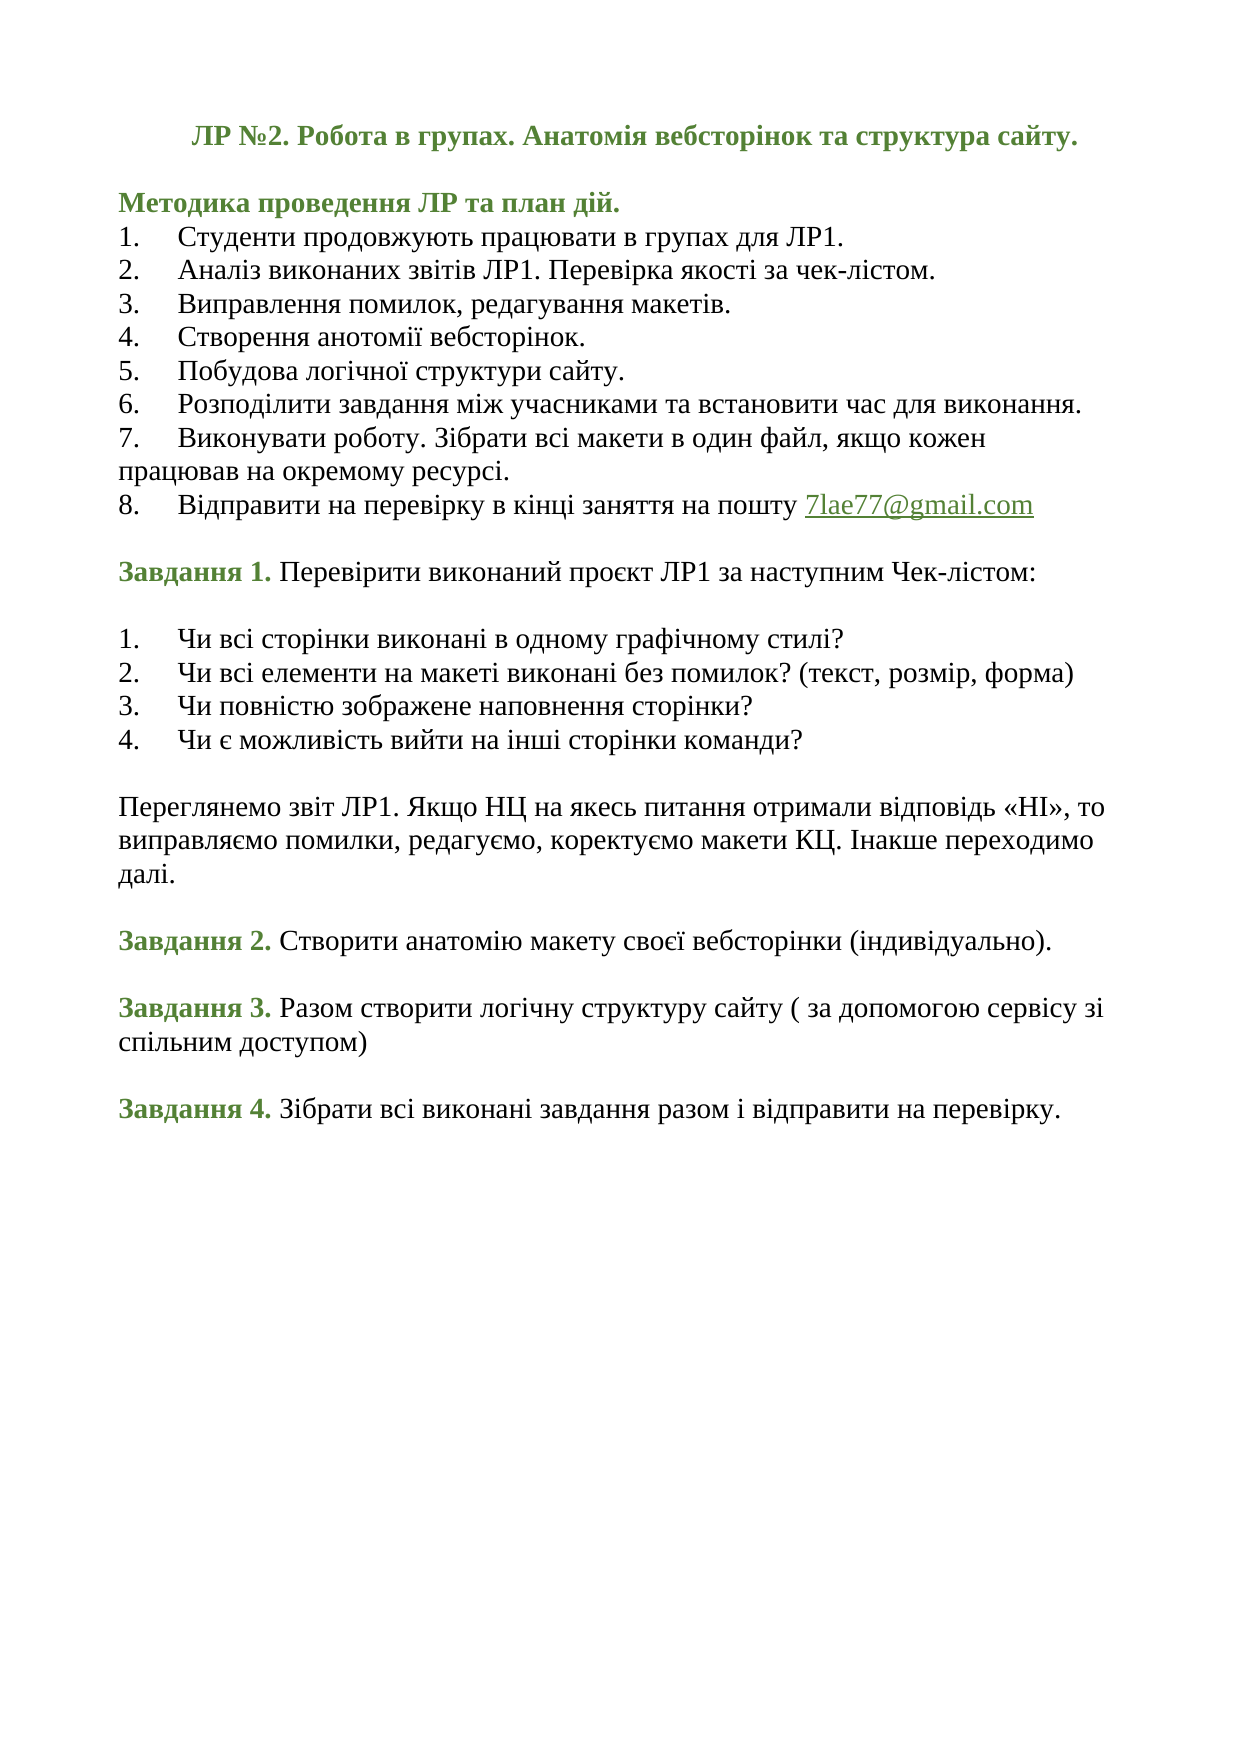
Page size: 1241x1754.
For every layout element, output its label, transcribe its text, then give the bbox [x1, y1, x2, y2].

text Завдання 4. Зібрати всі виконані завдання разом і відправити на перевірку. [118, 1091, 1152, 1124]
list Чи всі сторінки виконані в одному графічному стилі? [118, 621, 1152, 655]
list Відправити на перевірку в кінці заняття на пошту 7lae77@gmail.com [118, 487, 1152, 521]
list Побудова логічної структури сайту. [118, 353, 1152, 386]
list Виконувати роботу. Зібрати всі макети в один файл, якщо кожен [118, 420, 1152, 453]
list Чи всі елементи на макеті виконані без помилок? (текст, розмір, форма) [118, 655, 1152, 688]
text ЛР №2. Робота в групах. Анатомія вебсторінок та структура сайту. [118, 118, 1152, 152]
list Аналіз виконаних звітів ЛР1. Перевірка якості за чек-лістом. [118, 252, 1152, 286]
text Методика проведення ЛР та план дій. [118, 185, 1152, 219]
text виправляємо помилки, редагуємо, коректуємо макети КЦ. Інакше переходимо [118, 822, 1152, 856]
list Студенти продовжують працювати в групах для ЛР1. [118, 219, 1152, 252]
list Розподілити завдання між учасниками та встановити час для виконання. [118, 386, 1152, 420]
text далі. [118, 856, 1152, 889]
text спільним доступом) [118, 1024, 1152, 1057]
text Завдання 1. Перевірити виконаний проєкт ЛР1 за наступним Чек-лістом: [118, 554, 1152, 588]
text працював на окремому ресурсі. [118, 453, 1152, 487]
text Переглянемо звіт ЛР1. Якщо НЦ на якесь питання отримали відповідь «НІ», то [118, 789, 1152, 822]
list Чи повністю зображене наповнення сторінки? [118, 688, 1152, 722]
text Завдання 2. Створити анатомію макету своєї вебсторінки (індивідуально). [118, 923, 1152, 957]
list Створення анотомії вебсторінок. [118, 319, 1152, 353]
list Виправлення помилок, редагування макетів. [118, 286, 1152, 319]
list Чи є можливість вийти на інші сторінки команди? [118, 722, 1152, 755]
text Завдання 3. Разом створити логічну структуру сайту ( за допомогою сервісу зі [118, 990, 1152, 1024]
